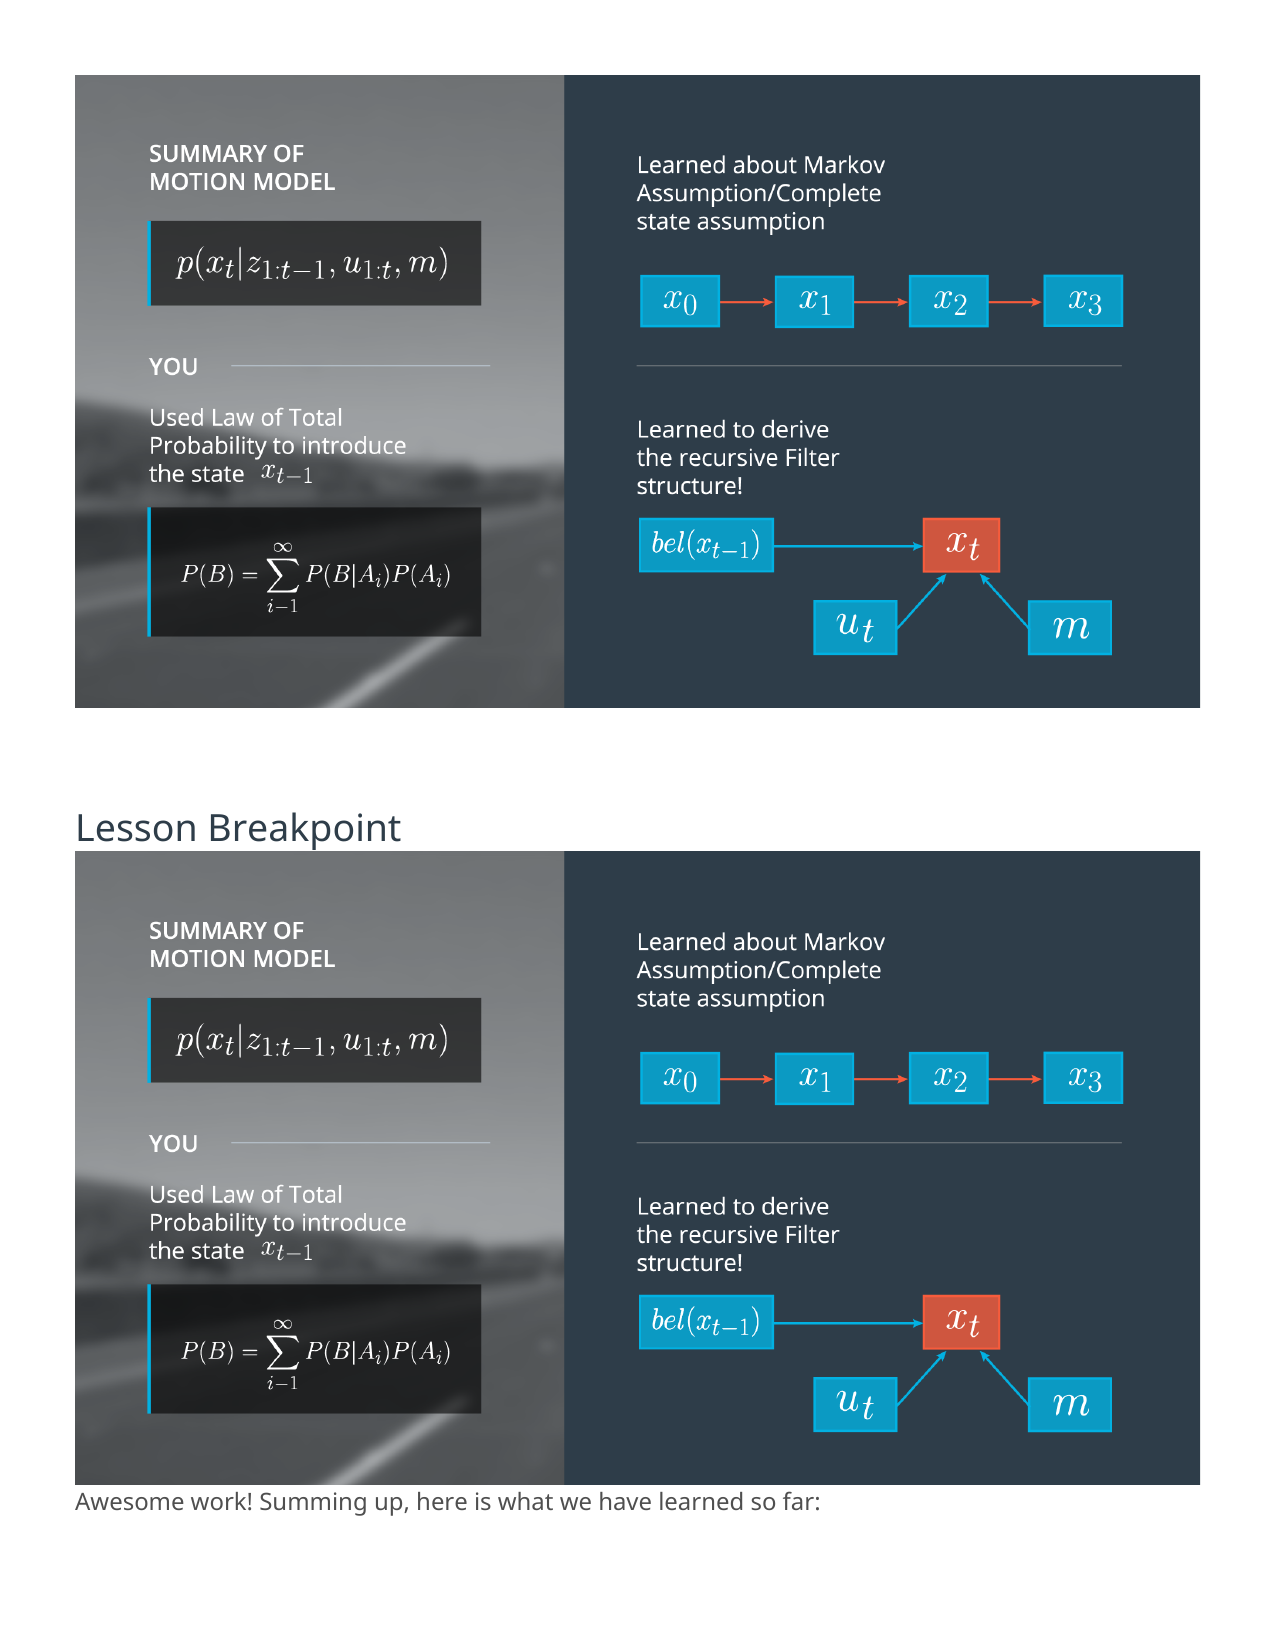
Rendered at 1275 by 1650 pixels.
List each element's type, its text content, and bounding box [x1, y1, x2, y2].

picture [75, 851, 1200, 1485]
text Awesome work! Summing up, here is what we have learned so far: [75, 1485, 1200, 1517]
picture [75, 75, 1200, 708]
subtitle Lesson Breakpoint [75, 801, 1200, 851]
